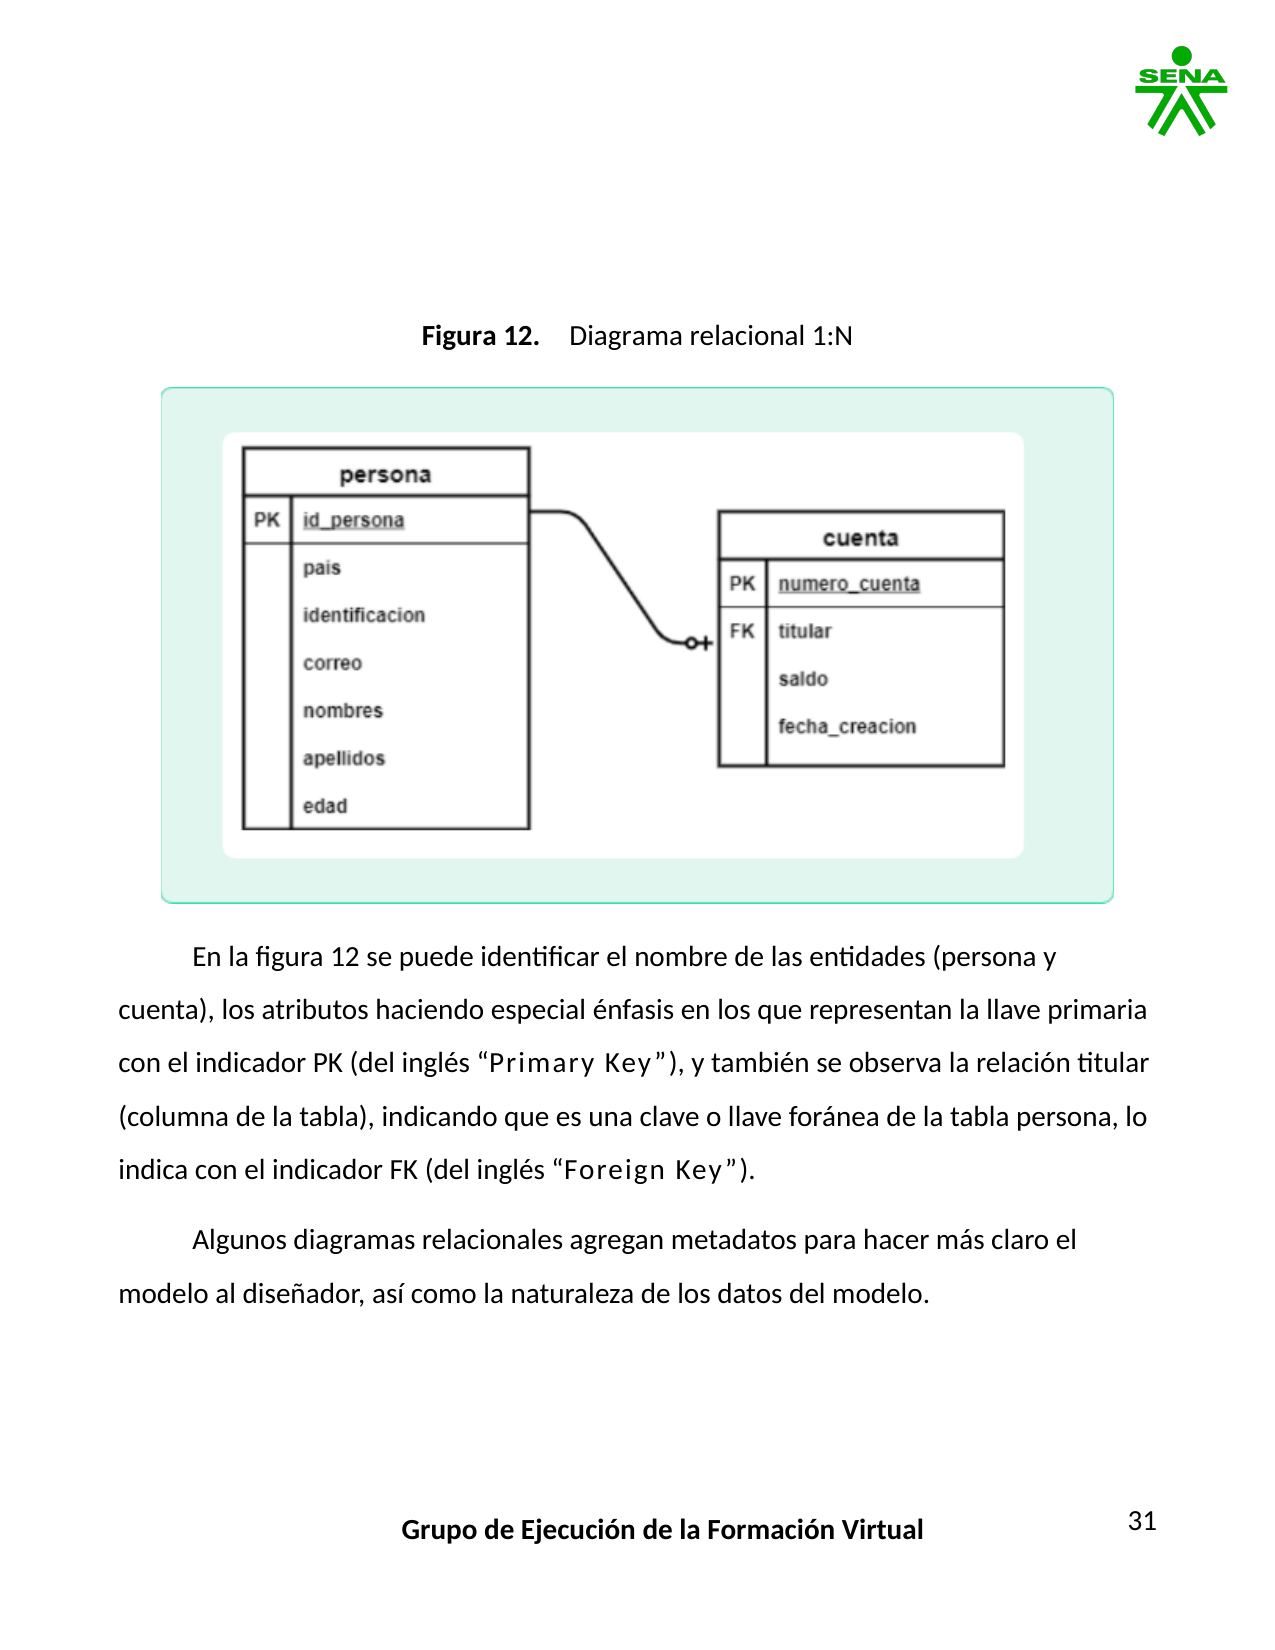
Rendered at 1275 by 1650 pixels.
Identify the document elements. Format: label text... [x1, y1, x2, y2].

text En la figura 12 se puede identificar el nombre de las entidades (persona y cuenta), los atributos haciendo especial énfasis en los que representan la llave primaria con el indicador PK (del inglés “Primary Key”), y también se observa la relación titular (columna de la tabla), indicando que es una clave o llave foránea de la tabla persona, lo indica con el indicador FK (del inglés “Foreign Key”). [118, 938, 1157, 1187]
picture [1135, 46, 1228, 136]
text Diagrama relacional 1:N [118, 317, 1157, 353]
picture [161, 387, 1114, 904]
text Algunos diagramas relacionales agregan metadatos para hacer más claro el modelo al diseñador, así como la naturaleza de los datos del modelo. [118, 1221, 1157, 1311]
